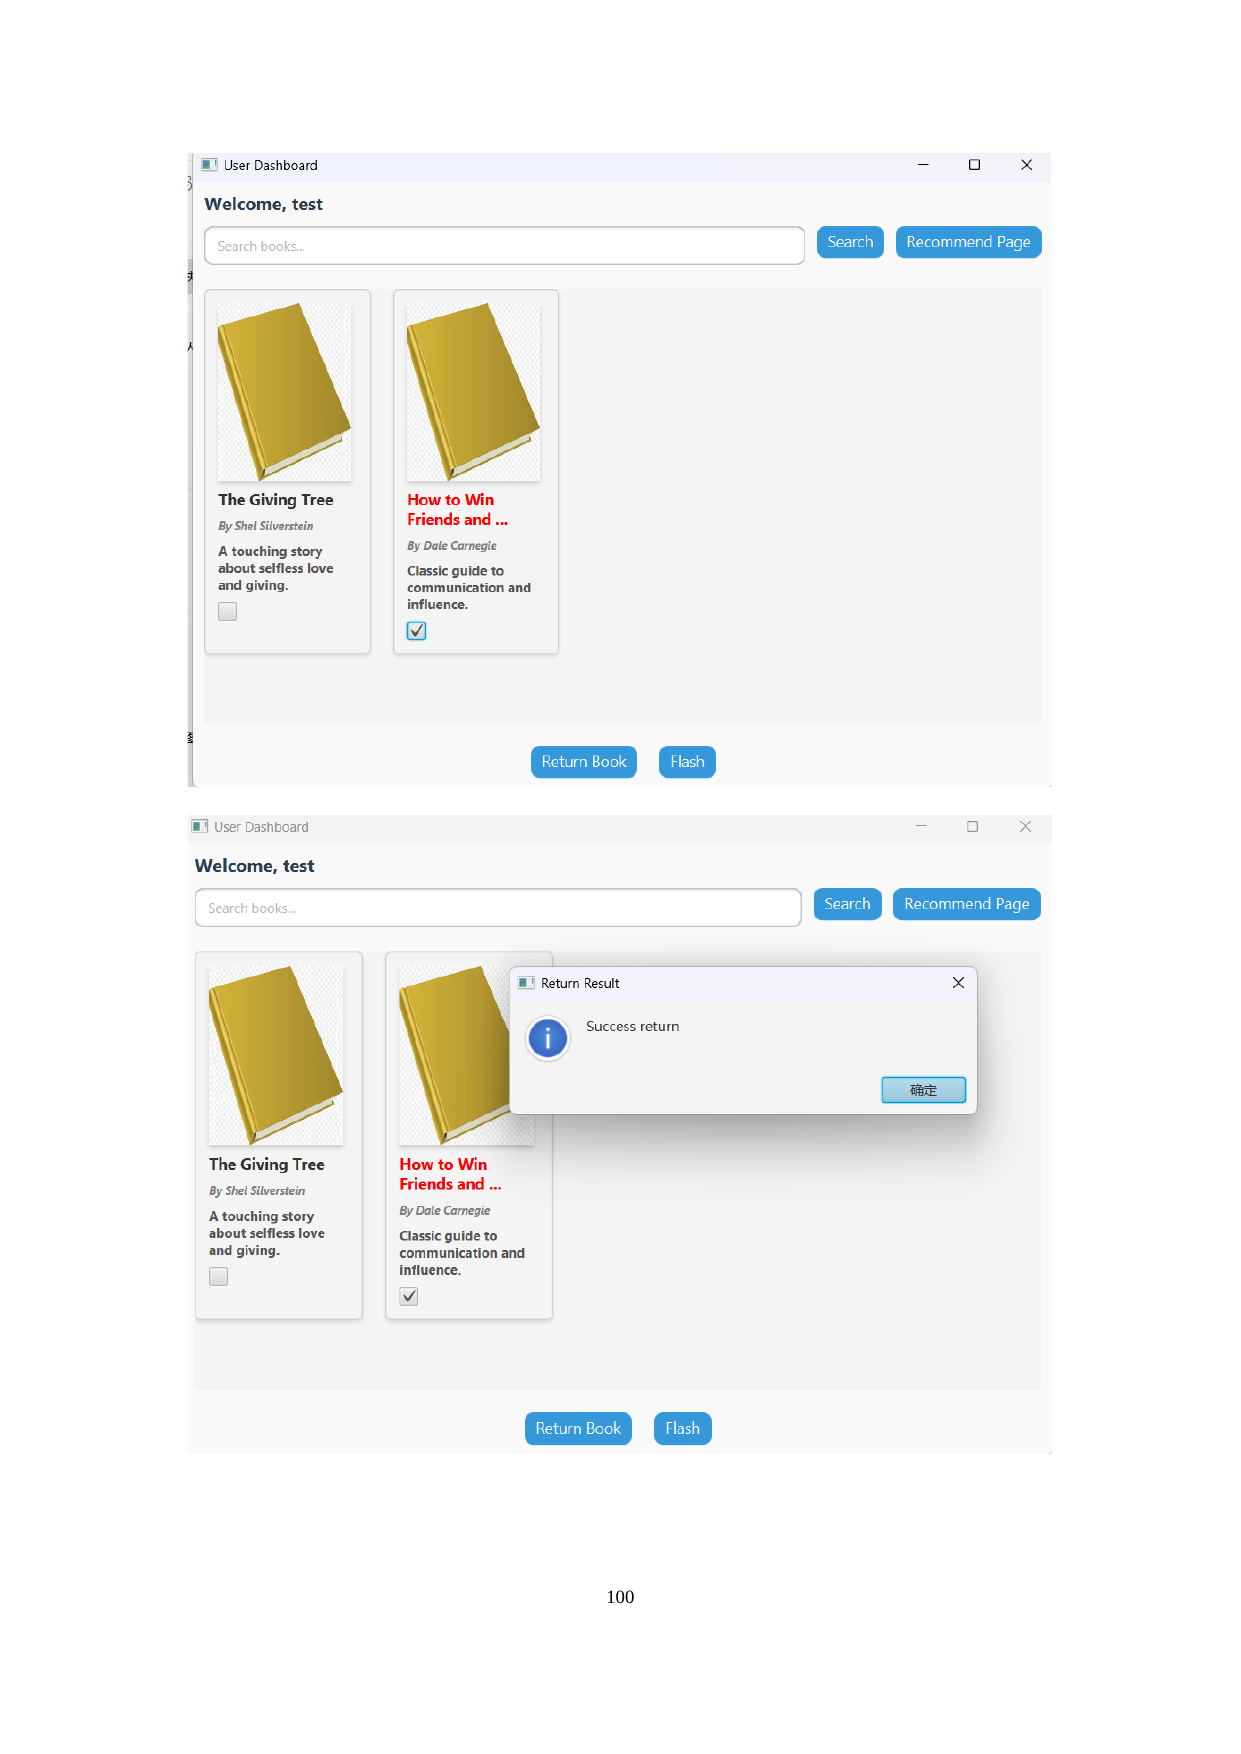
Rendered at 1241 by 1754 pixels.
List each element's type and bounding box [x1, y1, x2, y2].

picture [187, 153, 1052, 787]
picture [187, 815, 1052, 1454]
